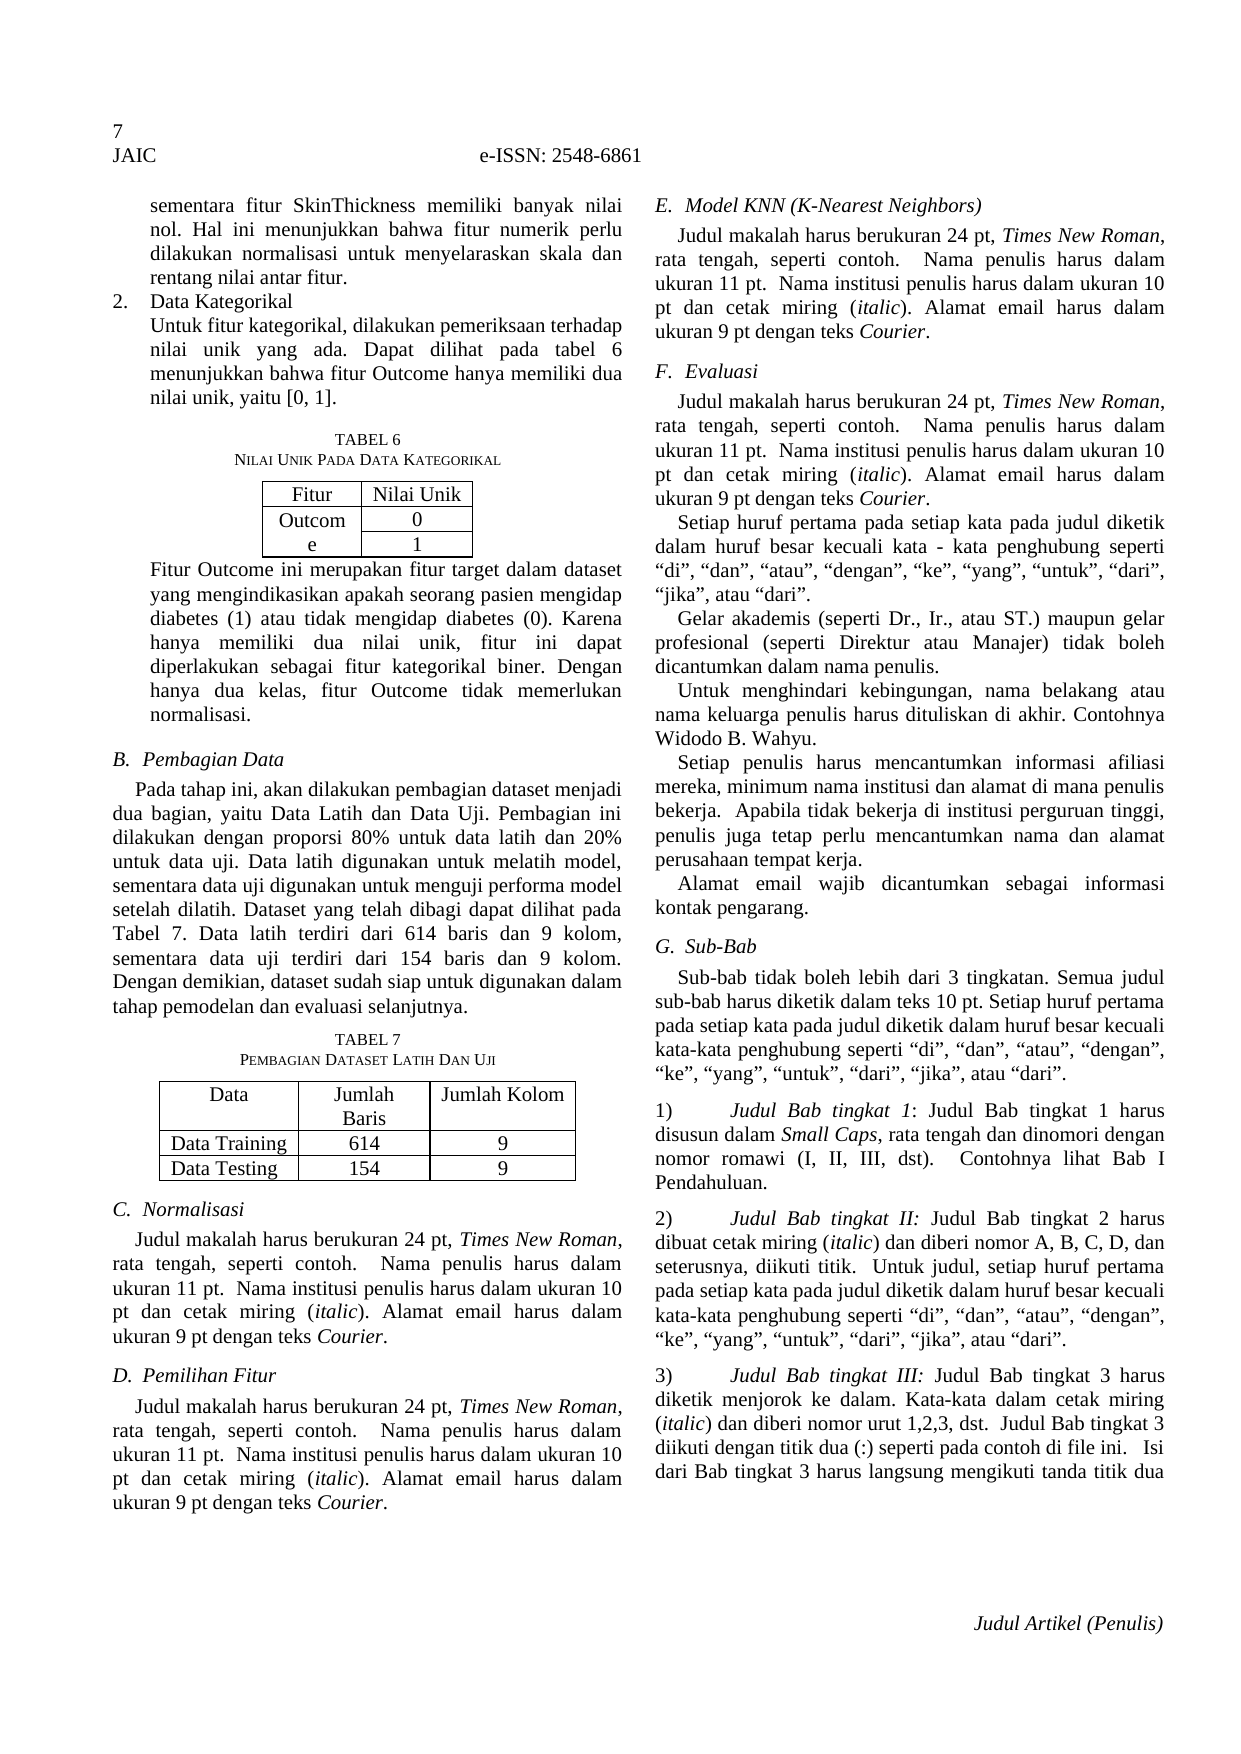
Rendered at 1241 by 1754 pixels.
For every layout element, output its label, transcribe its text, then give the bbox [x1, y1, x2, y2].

table_cell Outcome [263, 507, 361, 556]
table_header Data [160, 1082, 298, 1130]
text Setiap huruf pertama pada setiap kata pada judul diketik dalam huruf besar kecuali kata - kata penghubung seperti “di”, “dan”, “atau”, “dengan”, “ke”, “yang”, “untuk”, “dari”, “jika”, atau “dari”. [655, 510, 1165, 606]
table_header Jumlah Baris [299, 1082, 429, 1130]
text Judul makalah harus berukuran 24 pt, Times New Roman, rata tengah, seperti contoh. Nama penulis harus dalam ukuran 11 pt. Nama institusi penulis harus dalam ukuran 10 pt dan cetak miring (italic). Alamat email harus dalam ukuran 9 pt dengan teks Courier. [655, 389, 1165, 510]
text Judul makalah harus berukuran 24 pt, Times New Roman, rata tengah, seperti contoh. Nama penulis harus dalam ukuran 11 pt. Nama institusi penulis harus dalam ukuran 10 pt dan cetak miring (italic). Alamat email harus dalam ukuran 9 pt dengan teks Courier. [655, 223, 1165, 343]
table_header Jumlah Kolom [431, 1082, 575, 1130]
table_cell 9 [431, 1156, 575, 1180]
list Judul Bab tingkat II: Judul Bab tingkat 2 harus dibuat cetak miring (italic) dan diberi nomor A, B, C, D, dan seterusnya, diikuti titik. Untuk judul, setiap huruf pertama pada setiap kata pada judul diketik dalam huruf besar kecuali kata-kata penghubung seperti “di”, “dan”, “atau”, “dengan”, “ke”, “yang”, “untuk”, “dari”, “jika”, atau “dari”. [655, 1206, 1165, 1351]
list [150, 193, 623, 289]
text Judul makalah harus berukuran 24 pt, Times New Roman, rata tengah, seperti contoh. Nama penulis harus dalam ukuran 11 pt. Nama institusi penulis harus dalam ukuran 10 pt dan cetak miring (italic). Alamat email harus dalam ukuran 9 pt dengan teks Courier. [112, 1227, 623, 1348]
list Sub-Bab [655, 934, 1165, 958]
table_cell Data Testing [160, 1156, 298, 1180]
table_cell 154 [299, 1156, 429, 1180]
list Pembagian Data [112, 747, 623, 771]
table_header Fitur [263, 482, 361, 506]
list Model KNN (K-Nearest Neighbors) [655, 193, 1165, 217]
table_cell 9 [431, 1131, 575, 1155]
text Gelar akademis (seperti Dr., Ir., atau ST.) maupun gelar profesional (seperti Direktur atau Manajer) tidak boleh dicantumkan dalam nama penulis. [655, 606, 1165, 678]
list Pemilihan Fitur [112, 1363, 623, 1387]
text Sub-bab tidak boleh lebih dari 3 tingkatan. Semua judul sub-bab harus diketik dalam teks 10 pt. Setiap huruf pertama pada setiap kata pada judul diketik dalam huruf besar kecuali kata-kata penghubung seperti “di”, “dan”, “atau”, “dengan”, “ke”, “yang”, “untuk”, “dari”, “jika”, atau “dari”. [655, 965, 1165, 1085]
table_cell Data Training [160, 1131, 298, 1155]
table_cell 0 [362, 507, 472, 531]
text Pada tahap ini, akan dilakukan pembagian dataset menjadi dua bagian, yaitu Data Latih dan Data Uji. Pembagian ini dilakukan dengan proporsi 80% untuk data latih dan 20% untuk data uji. Data latih digunakan untuk melatih model, sementara data uji digunakan untuk menguji performa model setelah dilatih. Dataset yang telah dibagi dapat dilihat pada Tabel 7. Data latih terdiri dari 614 baris dan 9 kolom, sementara data uji terdiri dari 154 baris dan 9 kolom. Dengan demikian, dataset sudah siap untuk digunakan dalam tahap pemodelan dan evaluasi selanjutnya. [112, 777, 623, 1018]
text Untuk menghindari kebingungan, nama belakang atau nama keluarga penulis harus dituliskan di akhir. Contohnya Widodo B. Wahyu. [655, 678, 1165, 750]
text Alamat email wajib dicantumkan sebagai informasi kontak pengarang. [655, 871, 1165, 919]
list Data Kategorikal [112, 289, 623, 313]
list Fitur Outcome ini merupakan fitur target dalam dataset yang mengindikasikan apakah seorang pasien mengidap diabetes (1) atau tidak mengidap diabetes (0). Karena hanya memiliki dua nilai unik, fitur ini dapat diperlakukan sebagai fitur kategorikal biner. Dengan hanya dua kelas, fitur Outcome tidak memerlukan normalisasi. [150, 557, 623, 726]
text Setiap penulis harus mencantumkan informasi afiliasi mereka, minimum nama institusi dan alamat di mana penulis bekerja. Apabila tidak bekerja di institusi perguruan tinggi, penulis juga tetap perlu mencantumkan nama dan alamat perusahaan tempat kerja. [655, 750, 1165, 871]
list Normalisasi [112, 1197, 623, 1221]
table_cell 1 [362, 532, 472, 556]
text Judul makalah harus berukuran 24 pt, Times New Roman, rata tengah, seperti contoh. Nama penulis harus dalam ukuran 11 pt. Nama institusi penulis harus dalam ukuran 10 pt dan cetak miring (italic). Alamat email harus dalam ukuran 9 pt dengan teks Courier. [112, 1393, 623, 1514]
text TABEL 6 Nilai Unik Pada Data Kategorikal [112, 430, 623, 468]
list Judul Bab tingkat 1: Judul Bab tingkat 1 harus disusun dalam Small Caps, rata tengah dan dinomori dengan nomor romawi (I, II, III, dst). Contohnya lihat Bab I Pendahuluan. [655, 1097, 1165, 1194]
list Evaluasi [655, 359, 1165, 383]
text TABEL 7 Pembagian Dataset Latih Dan Uji [112, 1030, 623, 1068]
list Untuk fitur kategorikal, dilakukan pemeriksaan terhadap nilai unik yang ada. Dapat dilihat pada tabel 6 menunjukkan bahwa fitur Outcome hanya memiliki dua nilai unik, yaitu [0, 1]. [150, 313, 623, 409]
table_cell 614 [299, 1131, 429, 1155]
table_header Nilai Unik [362, 482, 472, 506]
